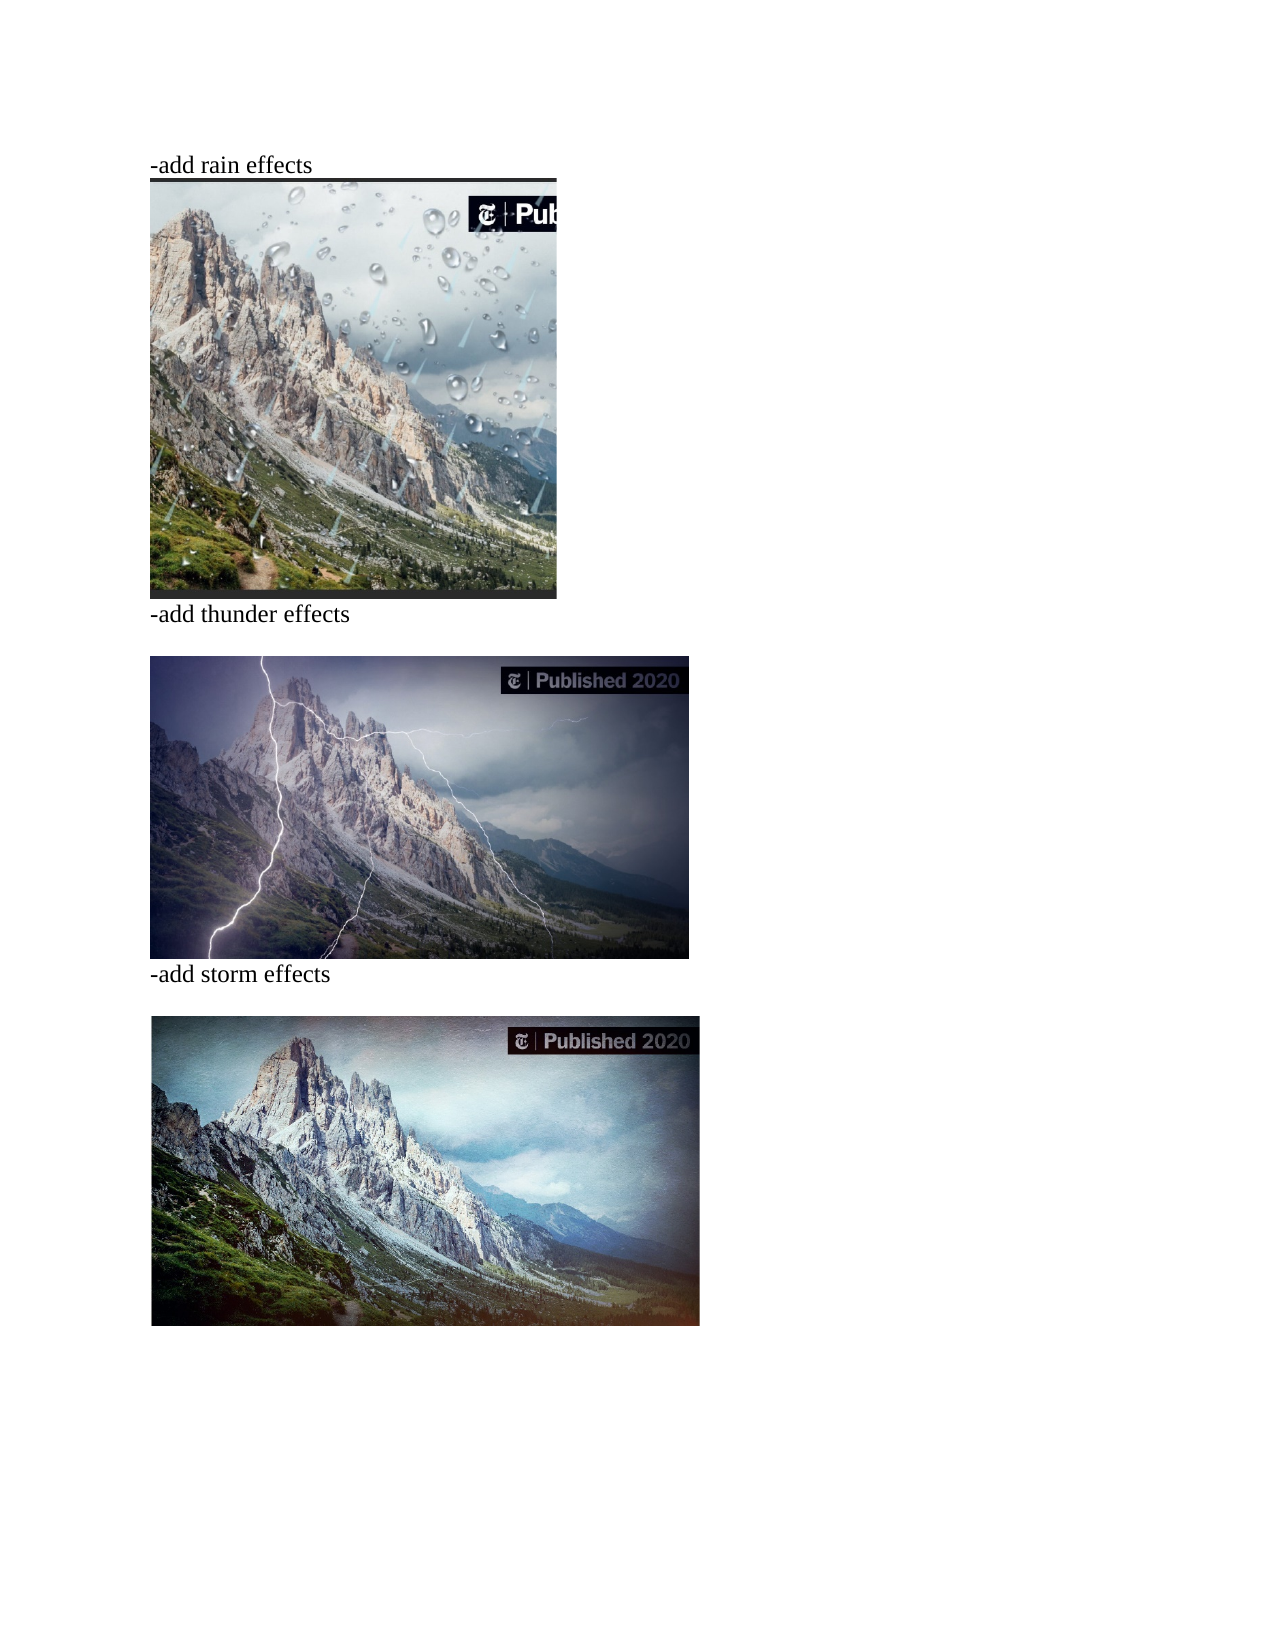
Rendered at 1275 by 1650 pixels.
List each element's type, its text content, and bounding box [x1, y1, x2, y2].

picture [150, 656, 689, 959]
picture [150, 178, 557, 599]
text -add thunder effects [150, 599, 1125, 627]
text -add rain effects [150, 150, 1125, 179]
text -add storm effects [150, 959, 1125, 988]
picture [150, 1016, 700, 1326]
